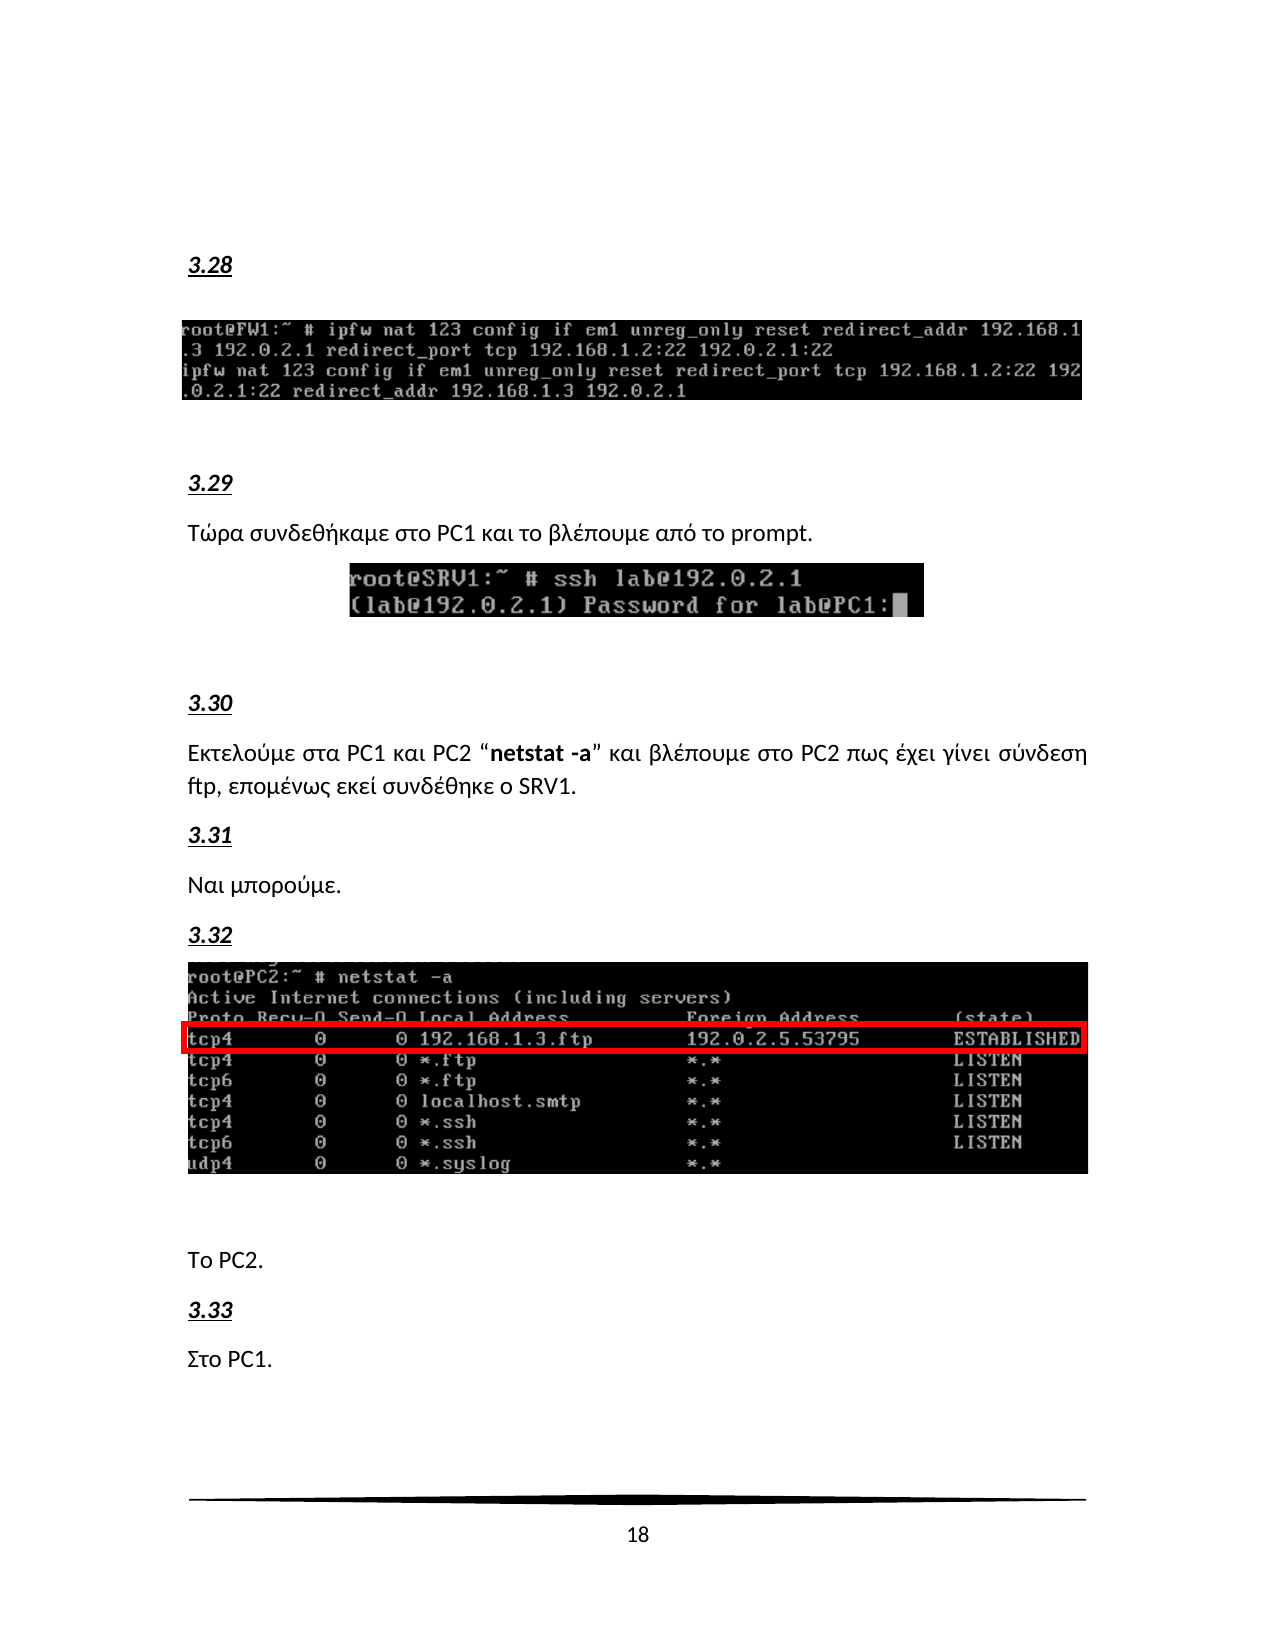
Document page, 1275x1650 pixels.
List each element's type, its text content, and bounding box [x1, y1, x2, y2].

text 3.32 [187, 919, 1087, 949]
picture [181, 320, 1082, 400]
text 3.29 [187, 468, 1087, 498]
text 3.33 [187, 1294, 1087, 1324]
text Το PC2. [187, 1244, 1087, 1275]
picture [188, 1027, 1081, 1048]
picture [188, 962, 1089, 1174]
picture [349, 563, 924, 617]
text Εκτελούμε στα PC1 και PC2 “netstat -a” και βλέπουμε στο PC2 πως έχει γίνει σύνδεση ftp, επομένως εκεί συνδέθηκε ο SRV1. [187, 737, 1087, 801]
text Τώρα συνδεθήκαμε στο PC1 και το βλέπουμε από το prompt. [187, 517, 1087, 548]
text 3.31 [187, 820, 1087, 850]
text 3.30 [187, 688, 1087, 718]
text Στο PC1. [187, 1343, 1087, 1374]
text Ναι μπορούμε. [187, 869, 1087, 900]
text 3.28 [187, 249, 1087, 280]
